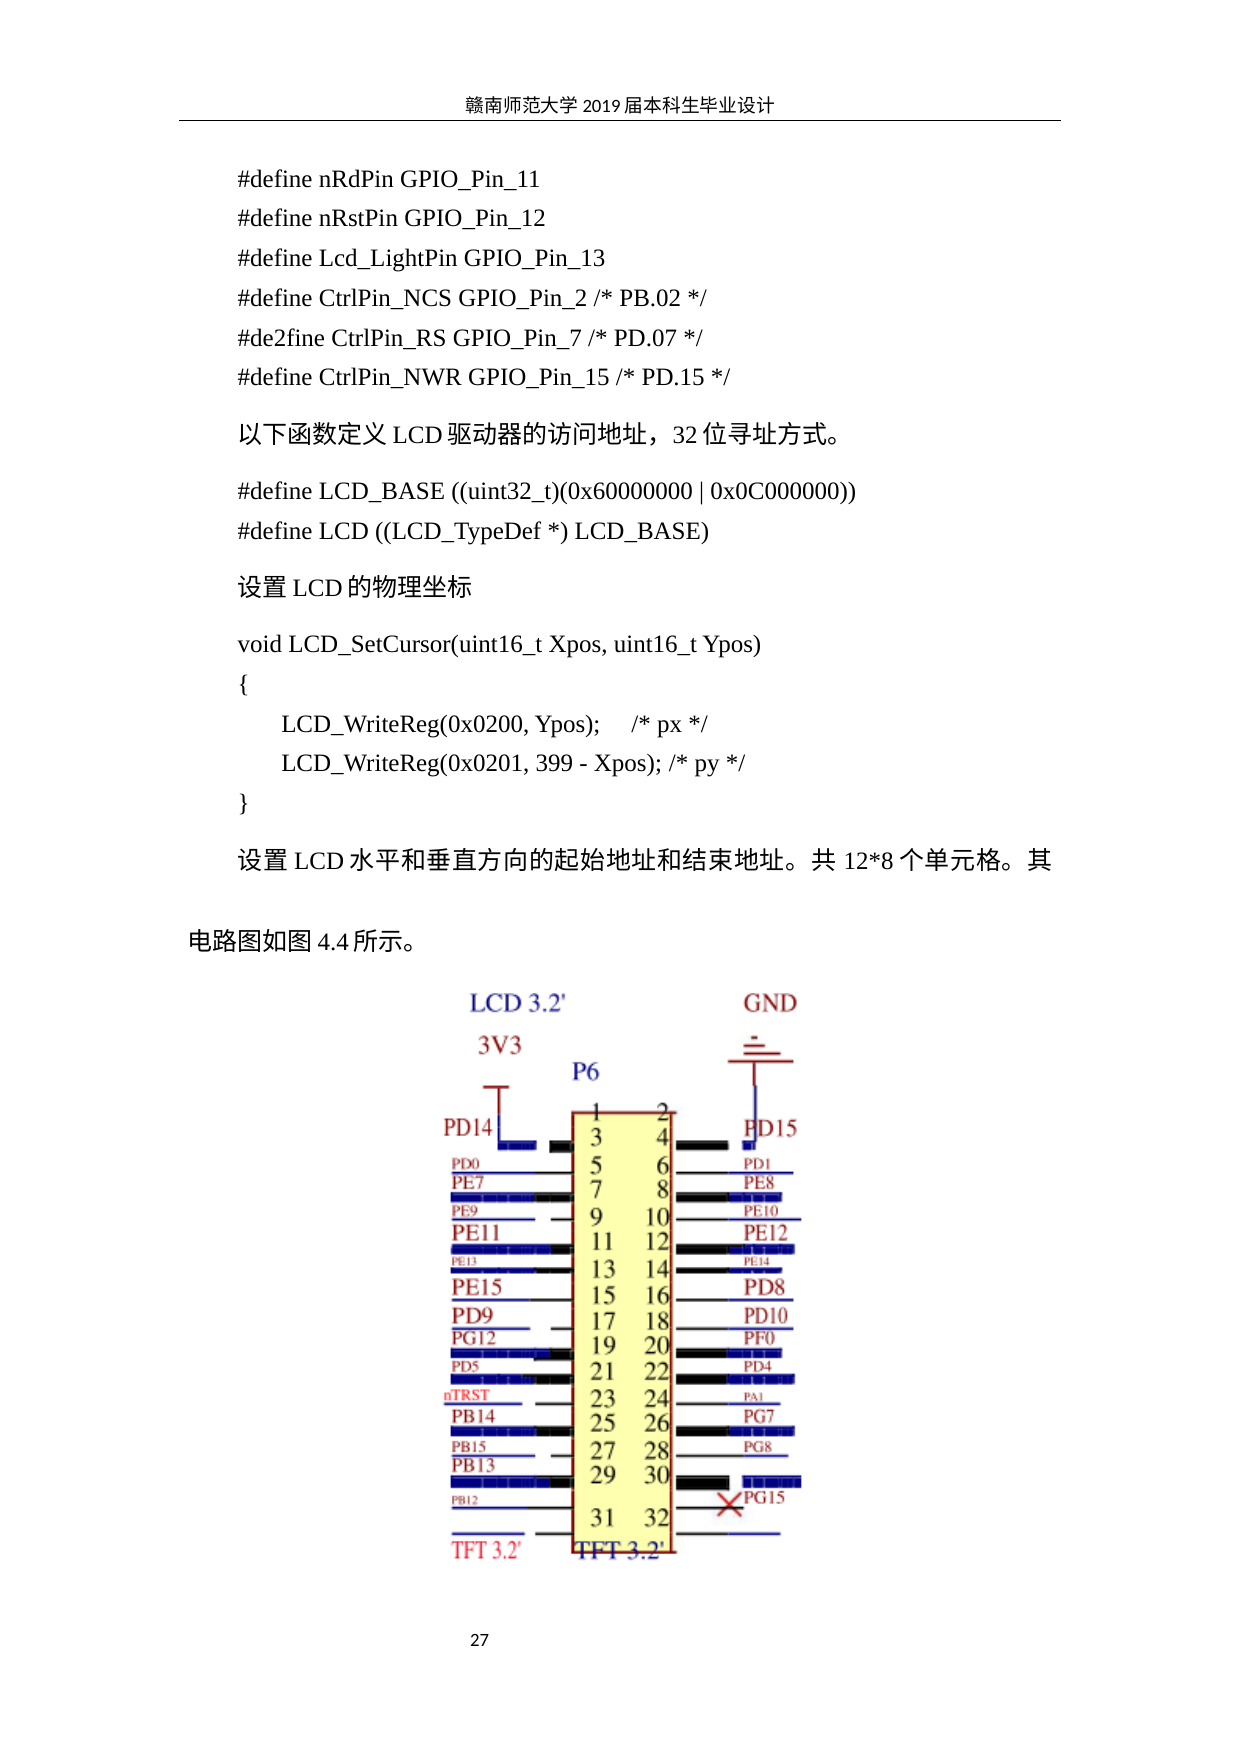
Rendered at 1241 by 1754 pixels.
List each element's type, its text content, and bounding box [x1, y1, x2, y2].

text } [187, 786, 1053, 819]
text LCD_WriteReg(0x0200, Ypos); /* px */ [187, 707, 1053, 739]
text 以下函数定义LCD驱动器的访问地址，32位寻址方式。 [187, 400, 1053, 465]
text #define CtrlPin_NCS GPIO_Pin_2 /* PB.02 */ [187, 281, 1053, 313]
text 设置LCD水平和垂直方向的起始地址和结束地址。共12*8个单元格。其电路图如图4.4所示。 [187, 826, 1053, 972]
text #define Lcd_LightPin GPIO_Pin_13 [187, 241, 1053, 274]
text void LCD_SetCursor(uint16_t Xpos, uint16_t Ypos) [187, 628, 1053, 660]
text #define nRdPin GPIO_Pin_11 [187, 162, 1053, 194]
text LCD_WriteReg(0x0201, 399 - Xpos); /* py */ [187, 747, 1053, 779]
text #define nRstPin GPIO_Pin_12 [187, 202, 1053, 234]
picture [415, 981, 825, 1565]
text #de2fine CtrlPin_RS GPIO_Pin_7 /* PD.07 */ [187, 321, 1053, 353]
text { [187, 667, 1053, 700]
text #define CtrlPin_NWR GPIO_Pin_15 /* PD.15 */ [187, 360, 1053, 393]
text #define LCD_BASE ((uint32_t)(0x60000000 | 0x0C000000)) [187, 474, 1053, 507]
text #define LCD ((LCD_TypeDef *) LCD_BASE) [187, 514, 1053, 546]
text 设置LCD的物理坐标 [187, 553, 1053, 618]
